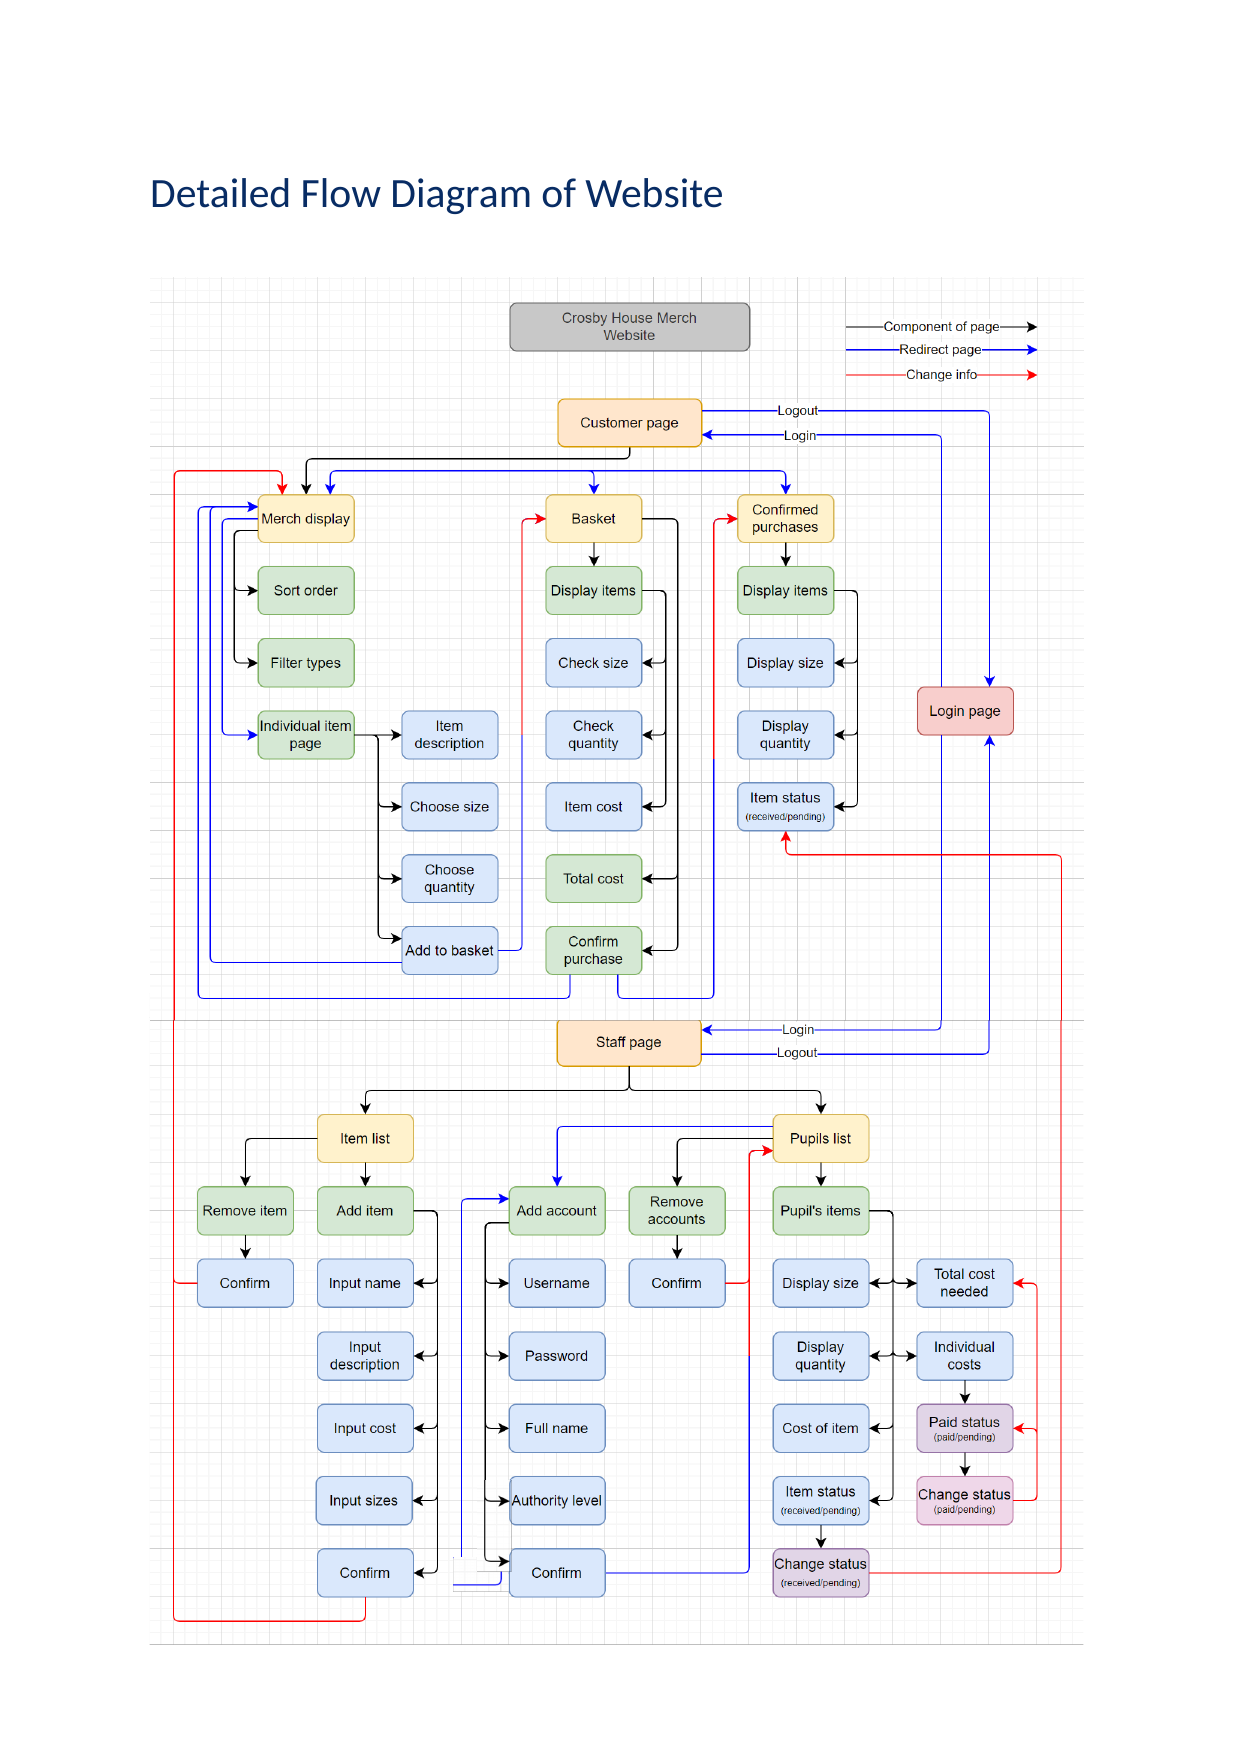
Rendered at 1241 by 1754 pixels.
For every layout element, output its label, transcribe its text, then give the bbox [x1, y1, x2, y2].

subtitle Detailed Flow Diagram of Website [150, 167, 1090, 217]
picture [149, 277, 1084, 1645]
